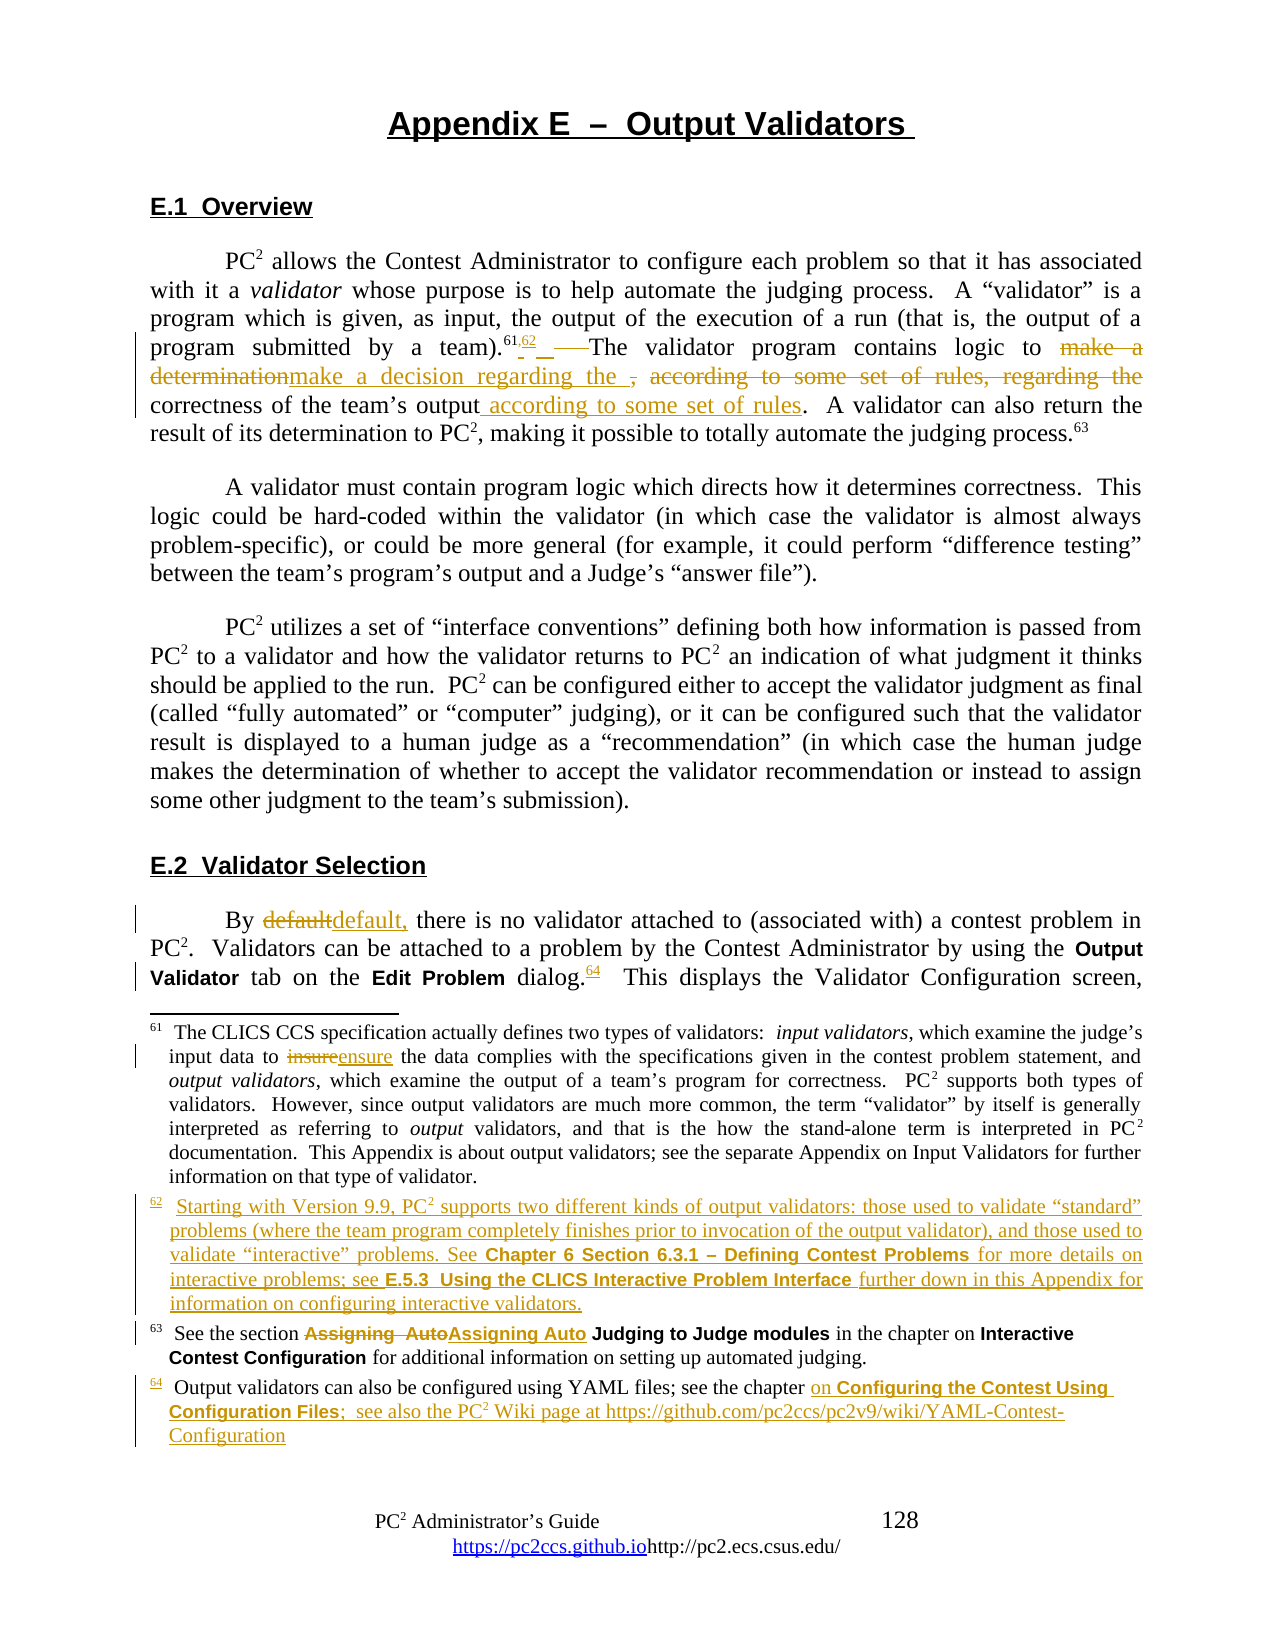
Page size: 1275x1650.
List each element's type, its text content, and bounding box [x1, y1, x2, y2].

text Appendix E – Output Validators [150, 104, 1143, 142]
text A validator must contain program logic which directs how it determines correctness. This logic could be hard-coded within the validator (in which case the validator is almost always problem-specific), or could be more general (for example, it could perform “difference testing” between the team’s program’s output and a Judge’s “answer file”). [150, 472, 1143, 587]
text PC2 allows the Contest Administrator to configure each problem so that it has associated with it a validator whose purpose is to help automate the judging process. A “validator” is a program which is given, as input, the output of the execution of a run (that is, the output of a program submitted by a team).The validator program contains logic to correctness of the team’s output. A validator can also return the result of its determination to PC2, making it possible to totally automate the judging process. [150, 246, 1143, 447]
text By there is no validator attached to (associated with) a contest problem in PC2. Validators can be attached to a problem by the Contest Administrator by using the Output Validator tab on the Edit Problem dialog. This displays the Validator Configuration screen, shown below. the Contest Administrator configures a problem to use a validator, then when a judge (automated or human) executes a team program the specified validator will automatically be invoked as soon as the team program completes execution. [150, 905, 1143, 991]
text E.2 Validator Selection [150, 851, 1143, 880]
text PC2 utilizes a set of “interface conventions” defining both how information is passed from PC2 to a validator and how the validator returns to PC2 an indication of what judgment it thinks should be applied to the run. PC2 can be configured either to accept the validator judgment as final (called “fully automated” or “computer” judging), or it can be configured such that the validator result is displayed to a human judge as a “recommendation” (in which case the human judge makes the determination of whether to accept the validator recommendation or instead to assign some other judgment to the team’s submission). [150, 612, 1143, 813]
text E.1 Overview [150, 192, 1143, 221]
